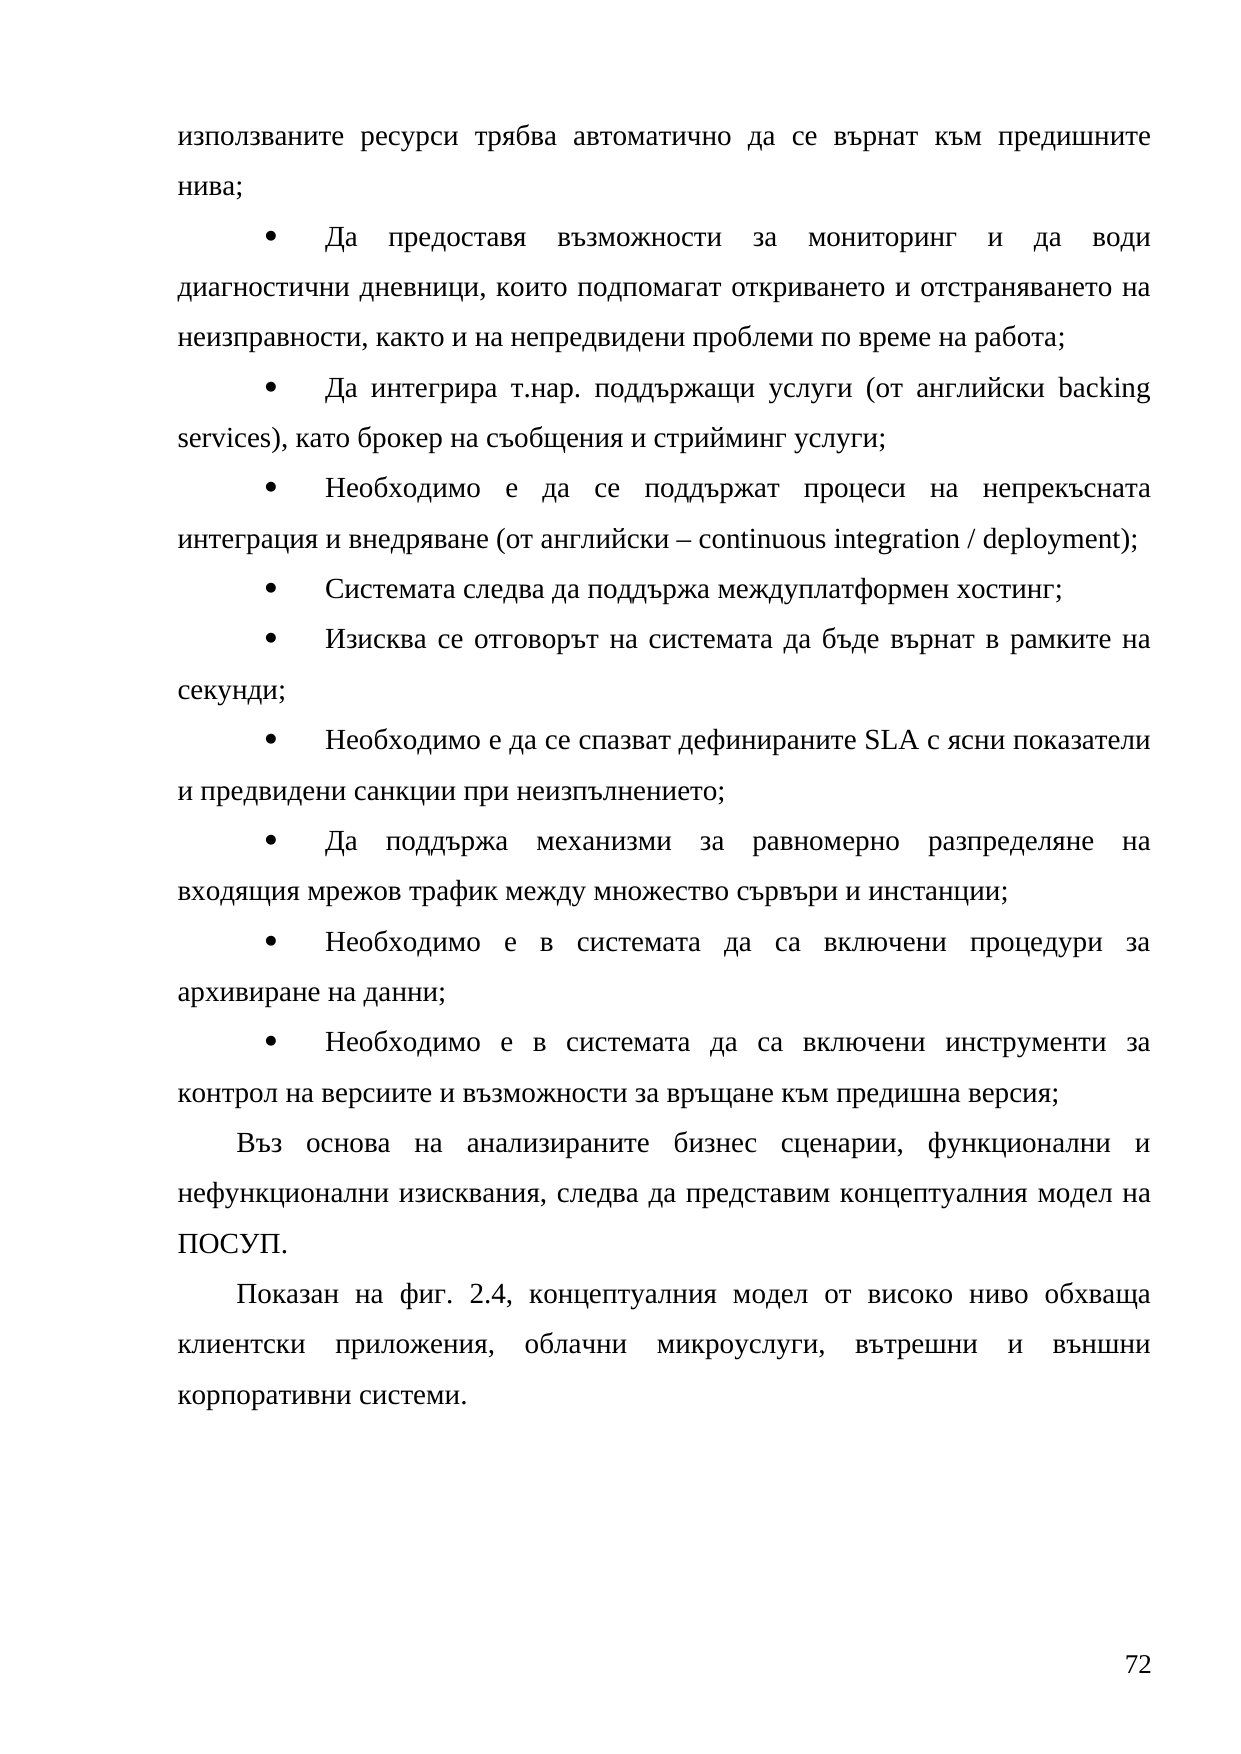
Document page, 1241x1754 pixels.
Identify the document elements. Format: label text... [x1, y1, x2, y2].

text Показан на фиг. 2.4, концептуалния модел от високо ниво обхваща клиентски приложения, облачни микроуслуги, вътрешни и външни корпоративни системи. [177, 1276, 1152, 1410]
text Системата следва да поддържа междуплатформен хостинг; [177, 571, 1152, 605]
text Да интегрира т.нар. поддържащи услуги (от английски backing services), като брокер на съобщения и стрийминг услуги; [177, 370, 1152, 454]
text Необходимо е да се спазват дефинираните SLA с ясни показатели и предвидени санкции при неизпълнението; [177, 722, 1152, 806]
text Необходимо е в системата да са включени процедури за архивиране на данни; [177, 924, 1152, 1008]
text Необходимо е в системата да са включени инструменти за контрол на версиите и възможности за връщане към предишна версия; [177, 1024, 1152, 1108]
text Изисква се отговорът на системата да бъде върнат в рамките на секунди; [177, 622, 1152, 706]
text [177, 118, 1152, 202]
text Необходимо е да се поддържат процеси на непрекъсната интеграция и внедряване (от английски – continuous integration / deployment); [177, 471, 1152, 554]
text Да поддържа механизми за равномерно разпределяне на входящия мрежов трафик между множество сървъри и инстанции; [177, 823, 1152, 907]
text Въз основа на анализираните бизнес сценарии, функционални и нефункционални изисквания, следва да представим концептуалния модел на ПОСУП. [177, 1125, 1152, 1259]
text Да предоставя възможности за мониторинг и да води диагностични дневници, които подпомагат откриването и отстраняването на неизправности, както и на непредвидени проблеми по време на работа; [177, 219, 1152, 353]
